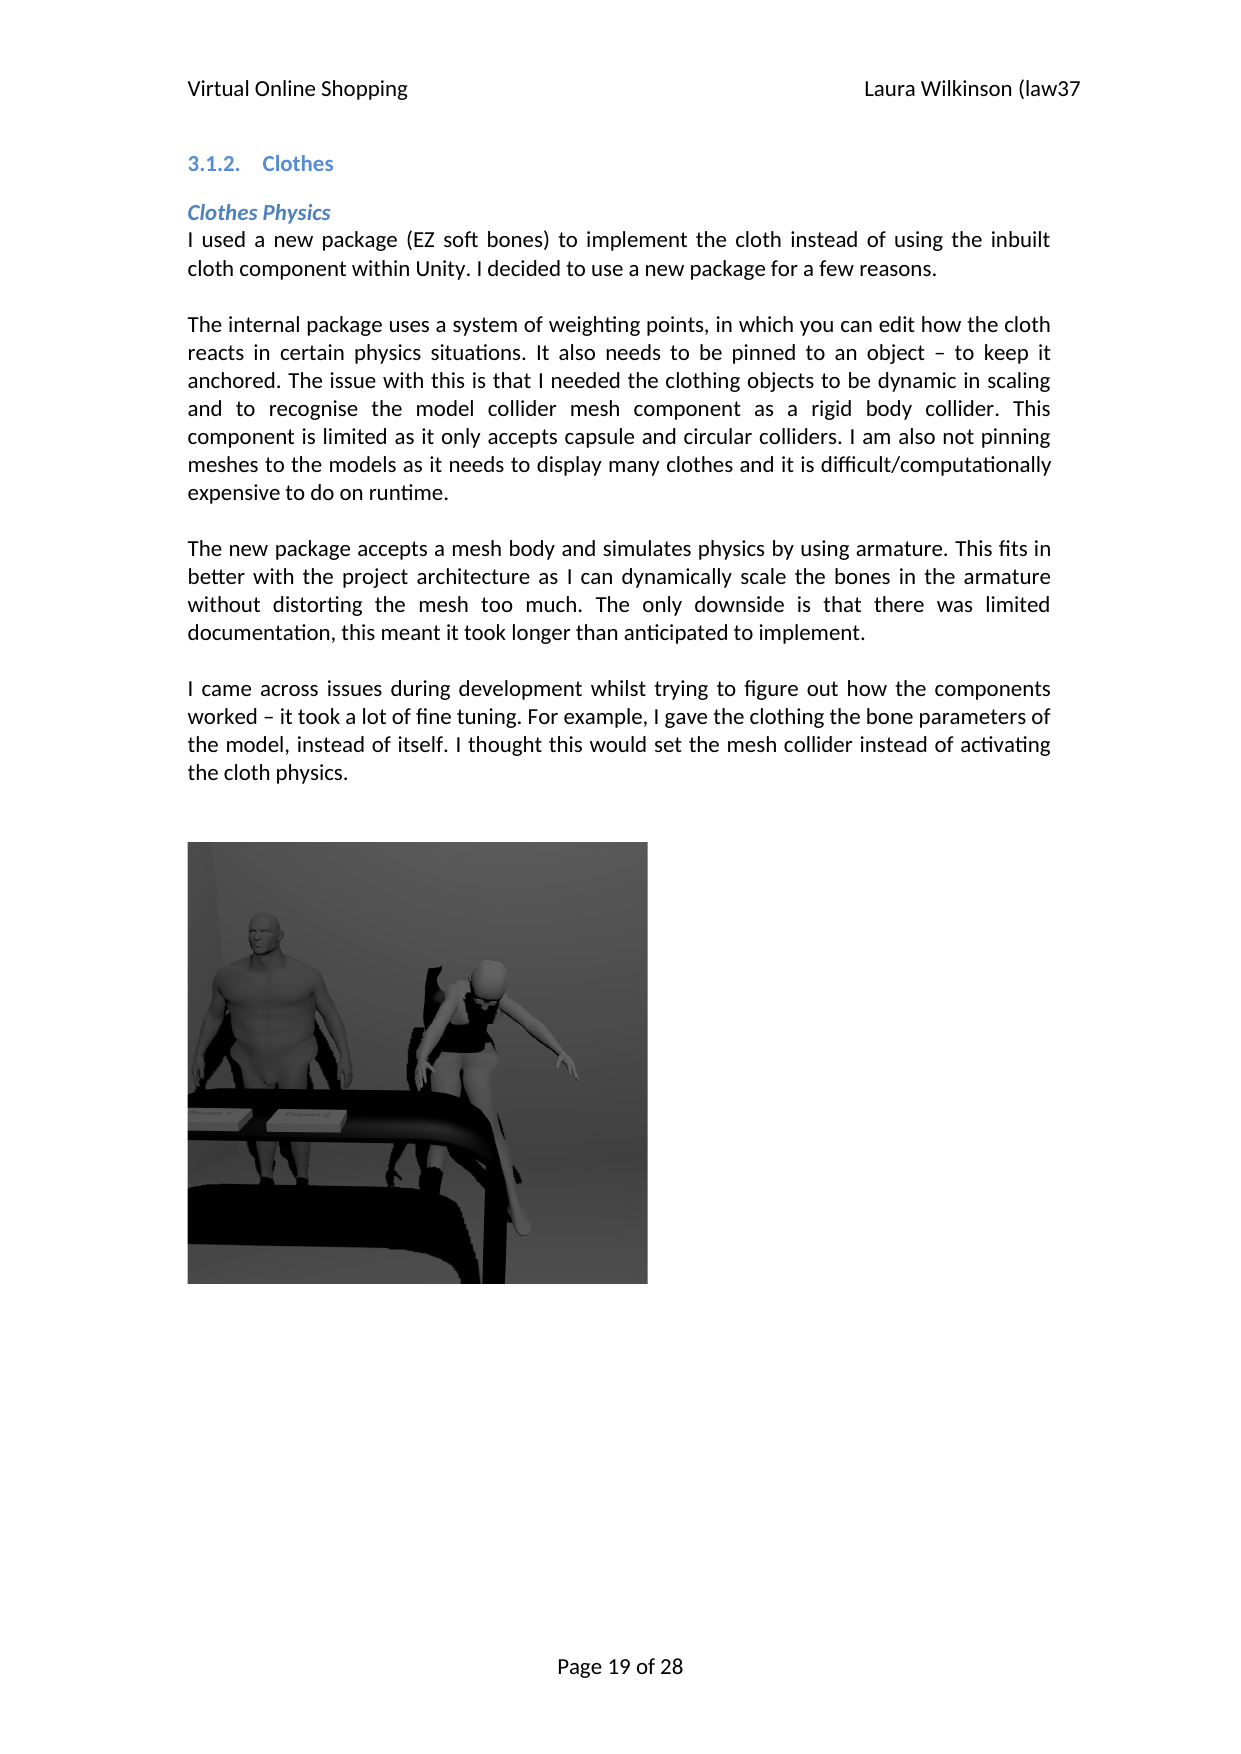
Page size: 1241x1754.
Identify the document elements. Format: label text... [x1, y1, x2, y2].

text The internal package uses a system of weighting points, in which you can edit how the cloth reacts in certain physics situations. It also needs to be pinned to an object – to keep it anchored. The issue with this is that I needed the clothing objects to be dynamic in scaling and to recognise the model collider mesh component as a rigid body collider. This component is limited as it only accepts capsule and circular colliders. I am also not pinning meshes to the models as it needs to display many clothes and it is difficult/computationally expensive to do on runtime. [187, 310, 1053, 506]
subtitle Clothes Physics [187, 198, 1053, 226]
picture [187, 842, 648, 1284]
text I came across issues during development whilst trying to figure out how the components worked – it took a lot of fine tuning. For example, I gave the clothing the bone parameters of the model, instead of itself. I thought this would set the mesh collider instead of activating the cloth physics. [187, 674, 1053, 786]
subtitle Clothes [187, 149, 1053, 177]
text The new package accepts a mesh body and simulates physics by using armature. This fits in better with the project architecture as I can dynamically scale the bones in the armature without distorting the mesh too much. The only downside is that there was limited documentation, this meant it took longer than anticipated to implement. [187, 534, 1053, 646]
text I used a new package (EZ soft bones) to implement the cloth instead of using the inbuilt cloth component within Unity. I decided to use a new package for a few reasons. [187, 226, 1053, 282]
